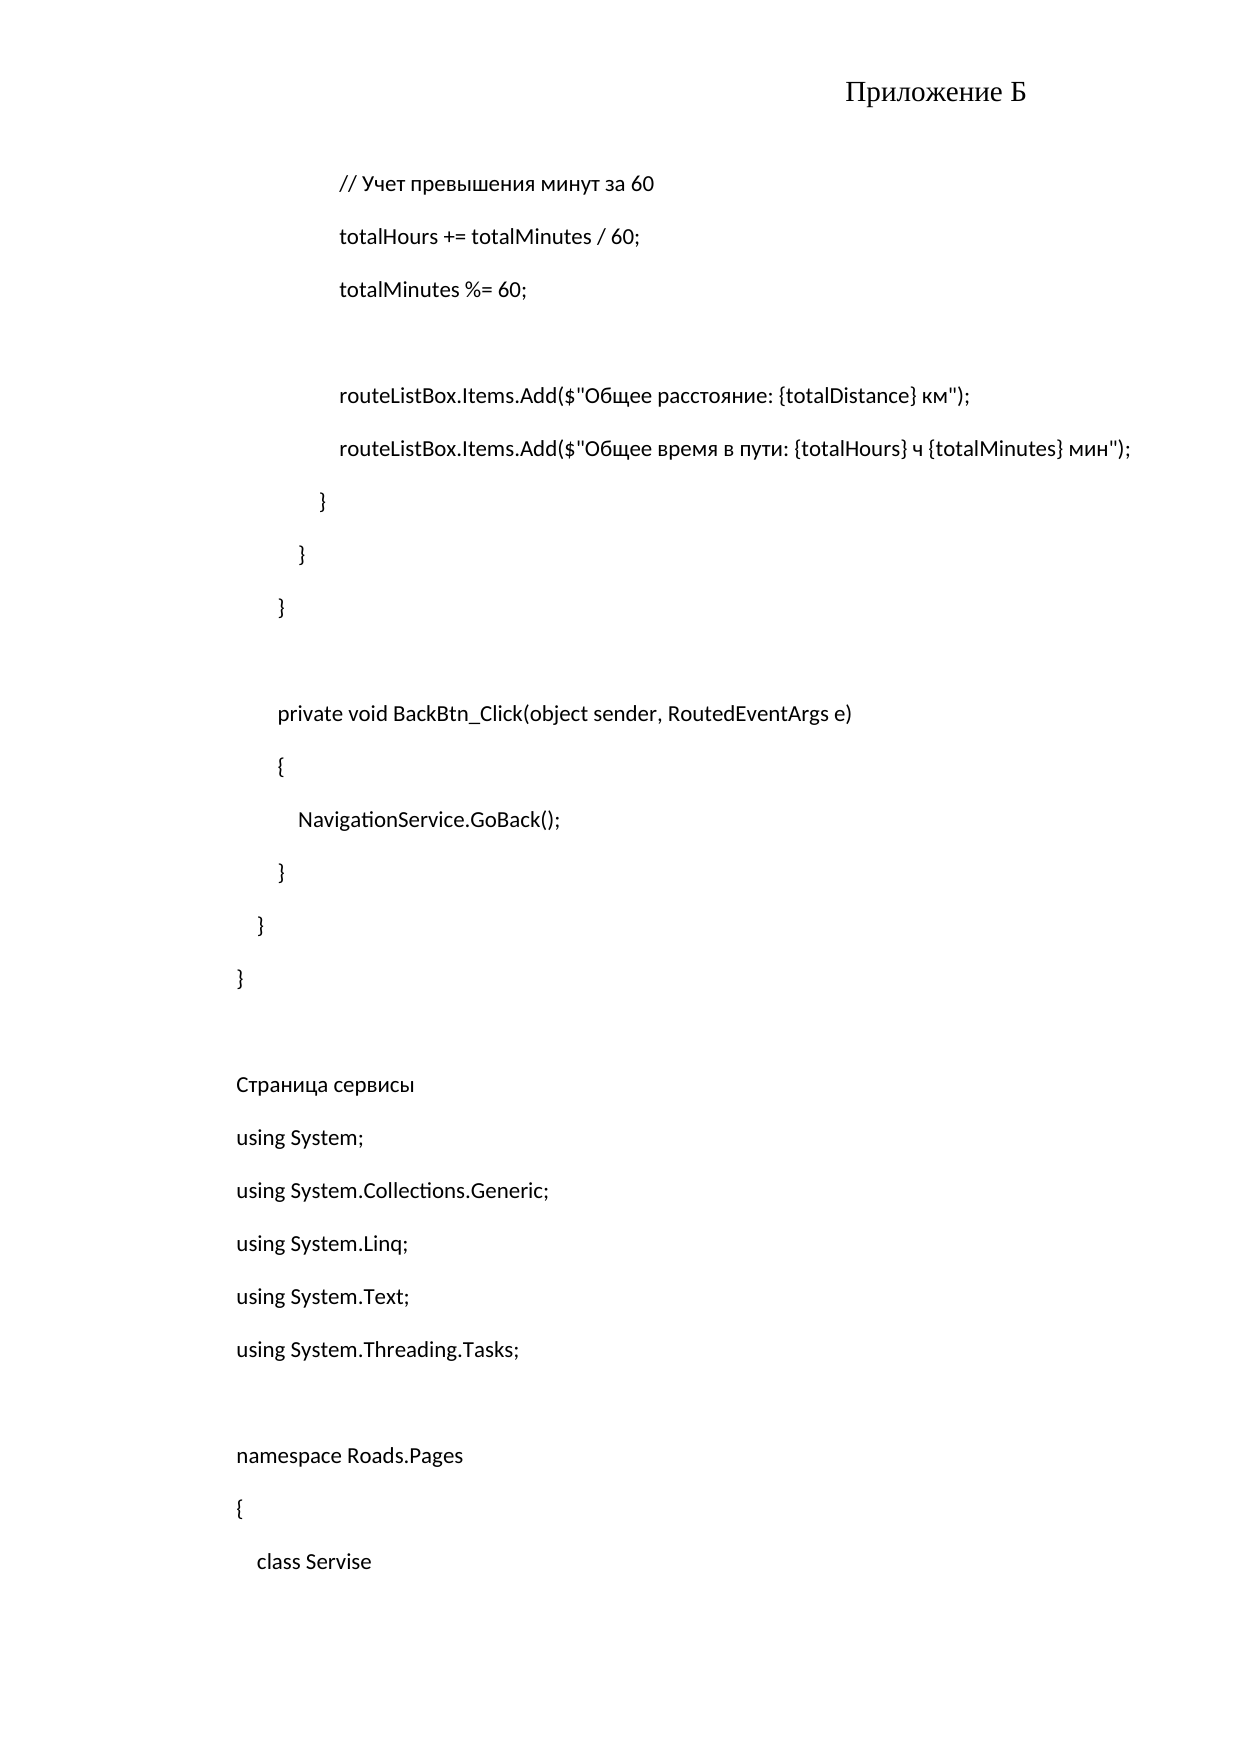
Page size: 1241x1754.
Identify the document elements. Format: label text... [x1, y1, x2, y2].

text using System; [236, 1123, 1181, 1151]
text totalMinutes %= 60; [236, 275, 1181, 303]
text } [236, 964, 1181, 992]
text // Учет превышения минут за 60 [236, 169, 1181, 197]
text using System.Text; [236, 1282, 1181, 1310]
text Страница сервисы [236, 1070, 1181, 1098]
text } [236, 858, 1181, 886]
text } [236, 911, 1181, 939]
text } [236, 593, 1181, 621]
text class Servise [236, 1547, 1181, 1576]
text routeListBox.Items.Add($"Общее расстояние: {totalDistance} км"); [236, 381, 1181, 409]
text private void BackBtn_Click(object sender, RoutedEventArgs e) [236, 699, 1181, 727]
text using System.Threading.Tasks; [236, 1335, 1181, 1363]
text using System.Collections.Generic; [236, 1176, 1181, 1204]
text using System.Linq; [236, 1229, 1181, 1257]
text totalHours += totalMinutes / 60; [236, 222, 1181, 250]
text } [236, 540, 1181, 568]
text { [236, 752, 1181, 780]
text NavigationService.GoBack(); [236, 805, 1181, 833]
text { [236, 1494, 1181, 1522]
text } [236, 487, 1181, 515]
text routeListBox.Items.Add($"Общее время в пути: {totalHours} ч {totalMinutes} мин"); [236, 434, 1181, 462]
text namespace Roads.Pages [236, 1441, 1181, 1469]
